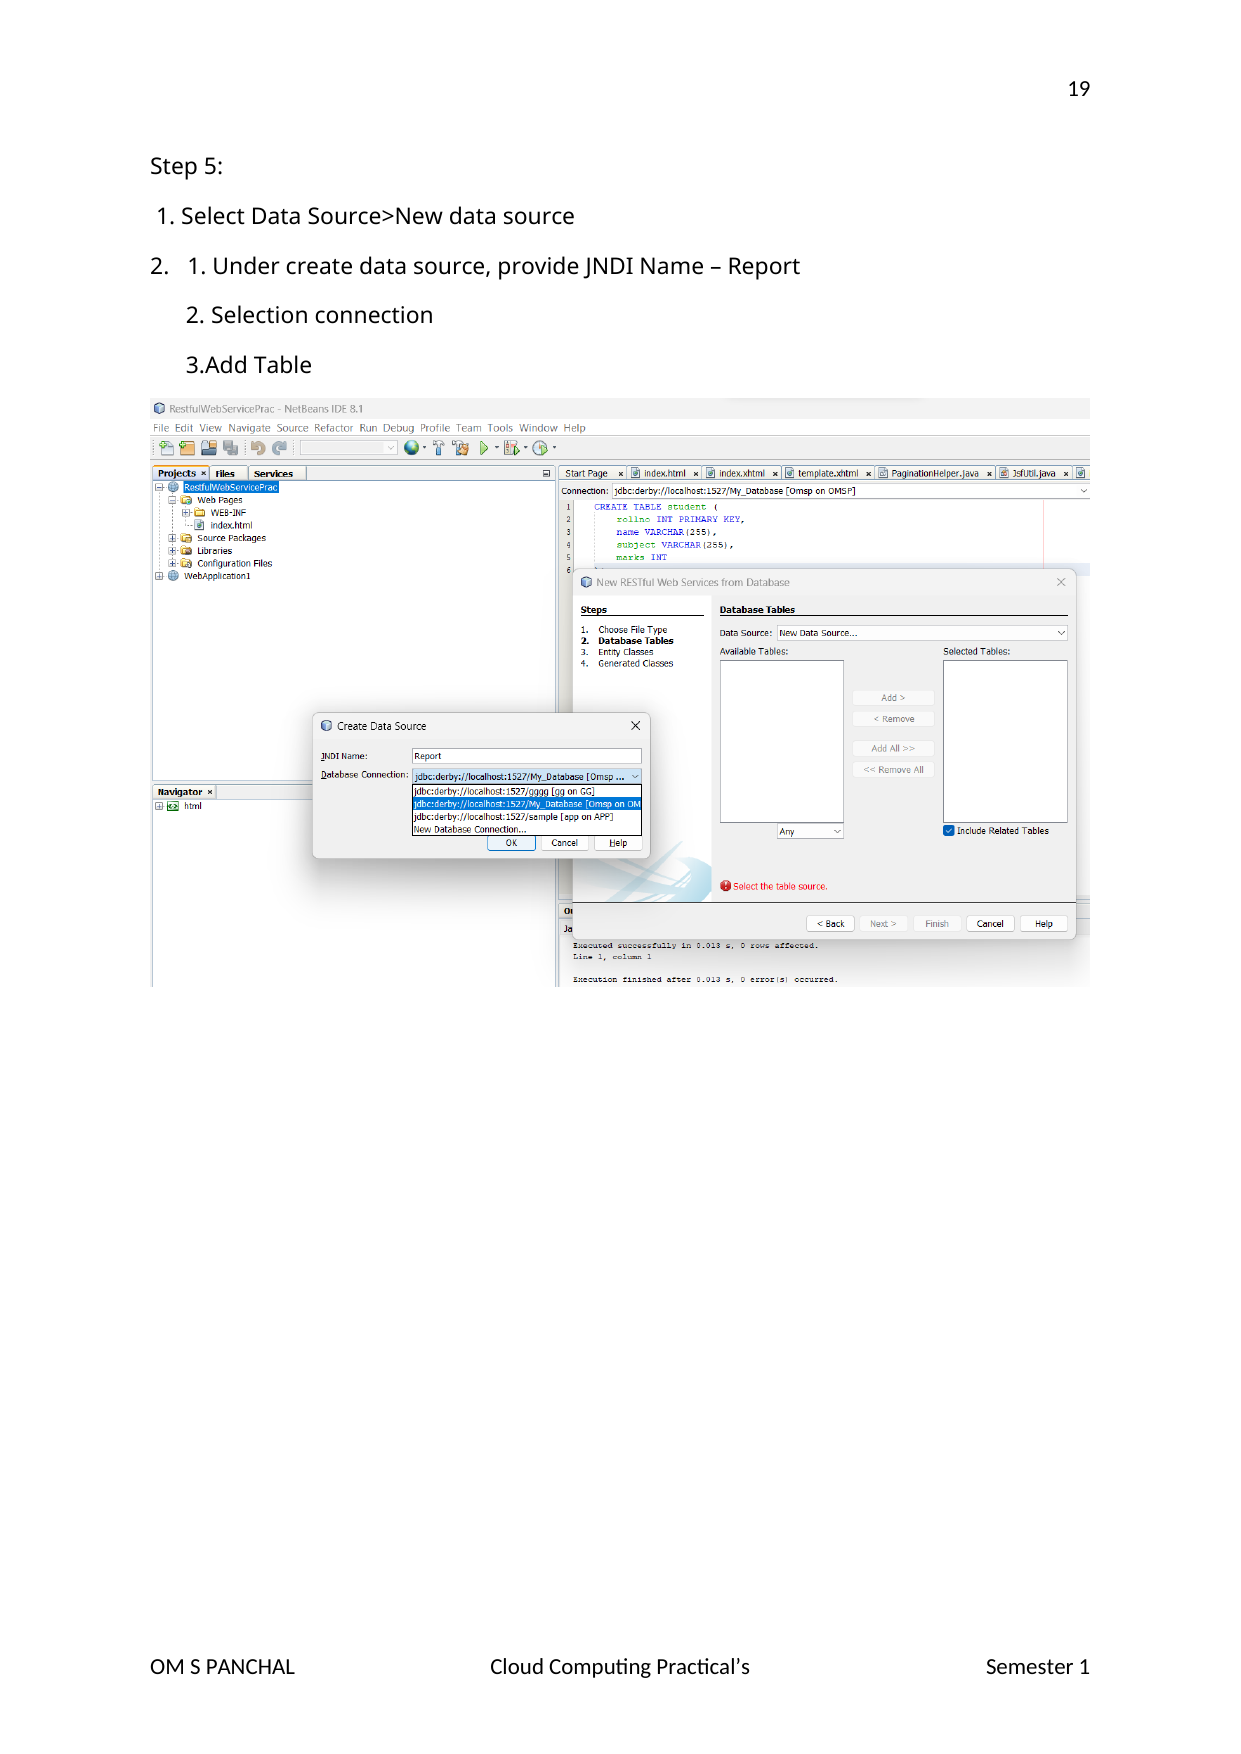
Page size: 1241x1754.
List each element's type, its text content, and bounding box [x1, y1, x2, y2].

text 2. 1. Under create data source, provide JNDI Name – Report [150, 249, 1090, 281]
text Step 5: [150, 150, 1090, 181]
text 1. Select Data Source>New data source [150, 200, 1090, 231]
text 3.Add Table [150, 349, 1090, 380]
picture [150, 398, 1090, 987]
text 2. Selection connection [150, 299, 1090, 331]
